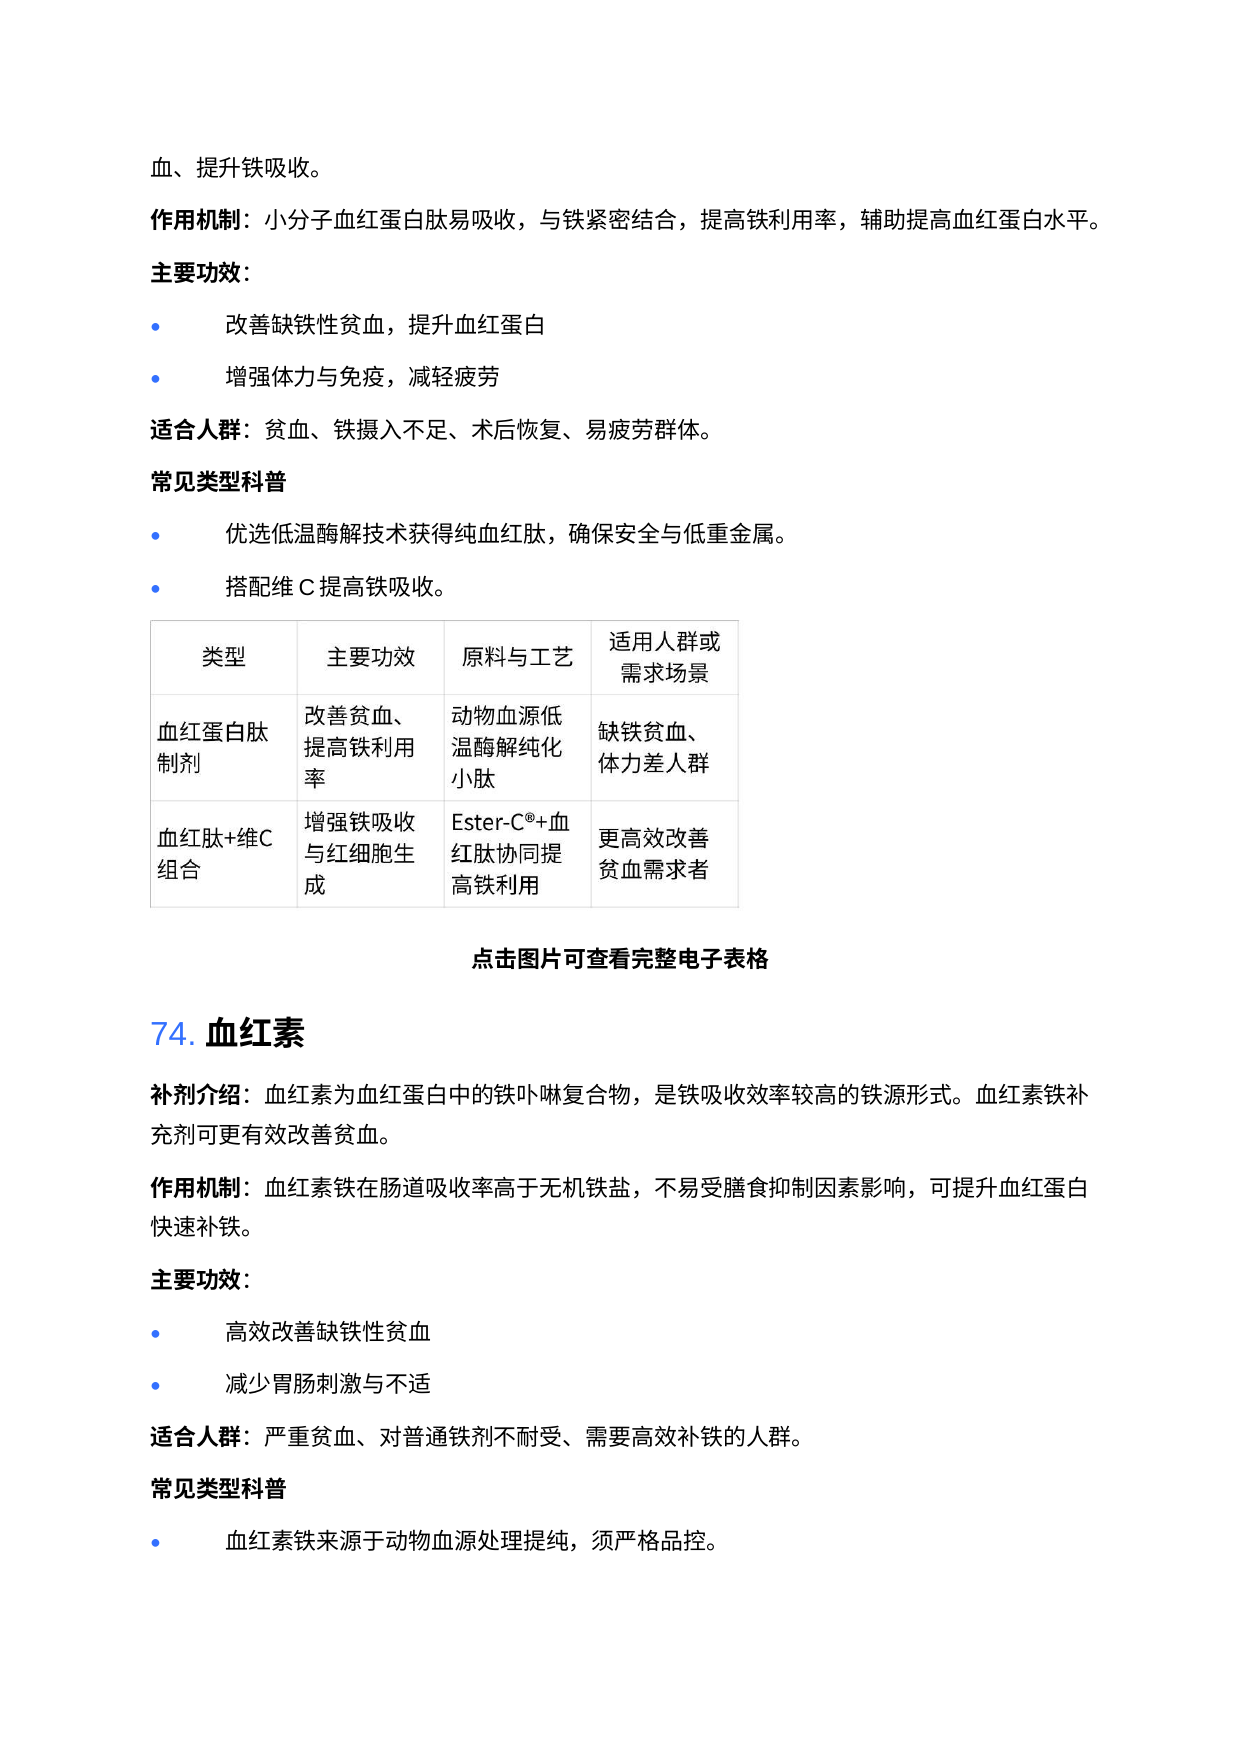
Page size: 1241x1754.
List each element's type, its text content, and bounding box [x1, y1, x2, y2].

text 主要功效： [150, 1262, 1090, 1295]
text 主要功效： [150, 254, 1090, 288]
text 常见类型科普 [150, 1471, 1090, 1504]
text 74. 血红素 [150, 1007, 1090, 1055]
text 点击图片可查看完整电子表格 [150, 941, 1090, 974]
list 血红素铁来源于动物血源处理提纯，须严格品控。 [150, 1523, 1090, 1556]
text 适合人群：严重贫血、对普通铁剂不耐受、需要高效补铁的人群。 [150, 1418, 1090, 1452]
list 改善缺铁性贫血，提升血红蛋白 [150, 307, 1090, 340]
text 适合人群：贫血、铁摄入不足、术后恢复、易疲劳群体。 [150, 411, 1090, 445]
list 优选低温酶解技术获得纯血红肽，确保安全与低重金属。 [150, 516, 1090, 549]
list 搭配维C提高铁吸收。 [150, 568, 1090, 602]
text 补剂介绍：血红素为血红蛋白中的铁卟啉复合物，是铁吸收效率较高的铁源形式。血红素铁补充剂可更有效改善贫血。 [150, 1077, 1090, 1150]
picture [150, 620, 1013, 911]
list 增强体力与免疫，减轻疲劳 [150, 359, 1090, 392]
text 作用机制：血红素铁在肠道吸收率高于无机铁盐，不易受膳食抑制因素影响，可提升血红蛋白快速补铁。 [150, 1169, 1090, 1242]
list 减少胃肠刺激与不适 [150, 1366, 1090, 1399]
list 高效改善缺铁性贫血 [150, 1314, 1090, 1347]
text 作用机制：小分子血红蛋白肽易吸收，与铁紧密结合，提高铁利用率，辅助提高血红蛋白水平。 [150, 202, 1090, 236]
text 常见类型科普 [150, 464, 1090, 497]
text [150, 150, 1090, 183]
